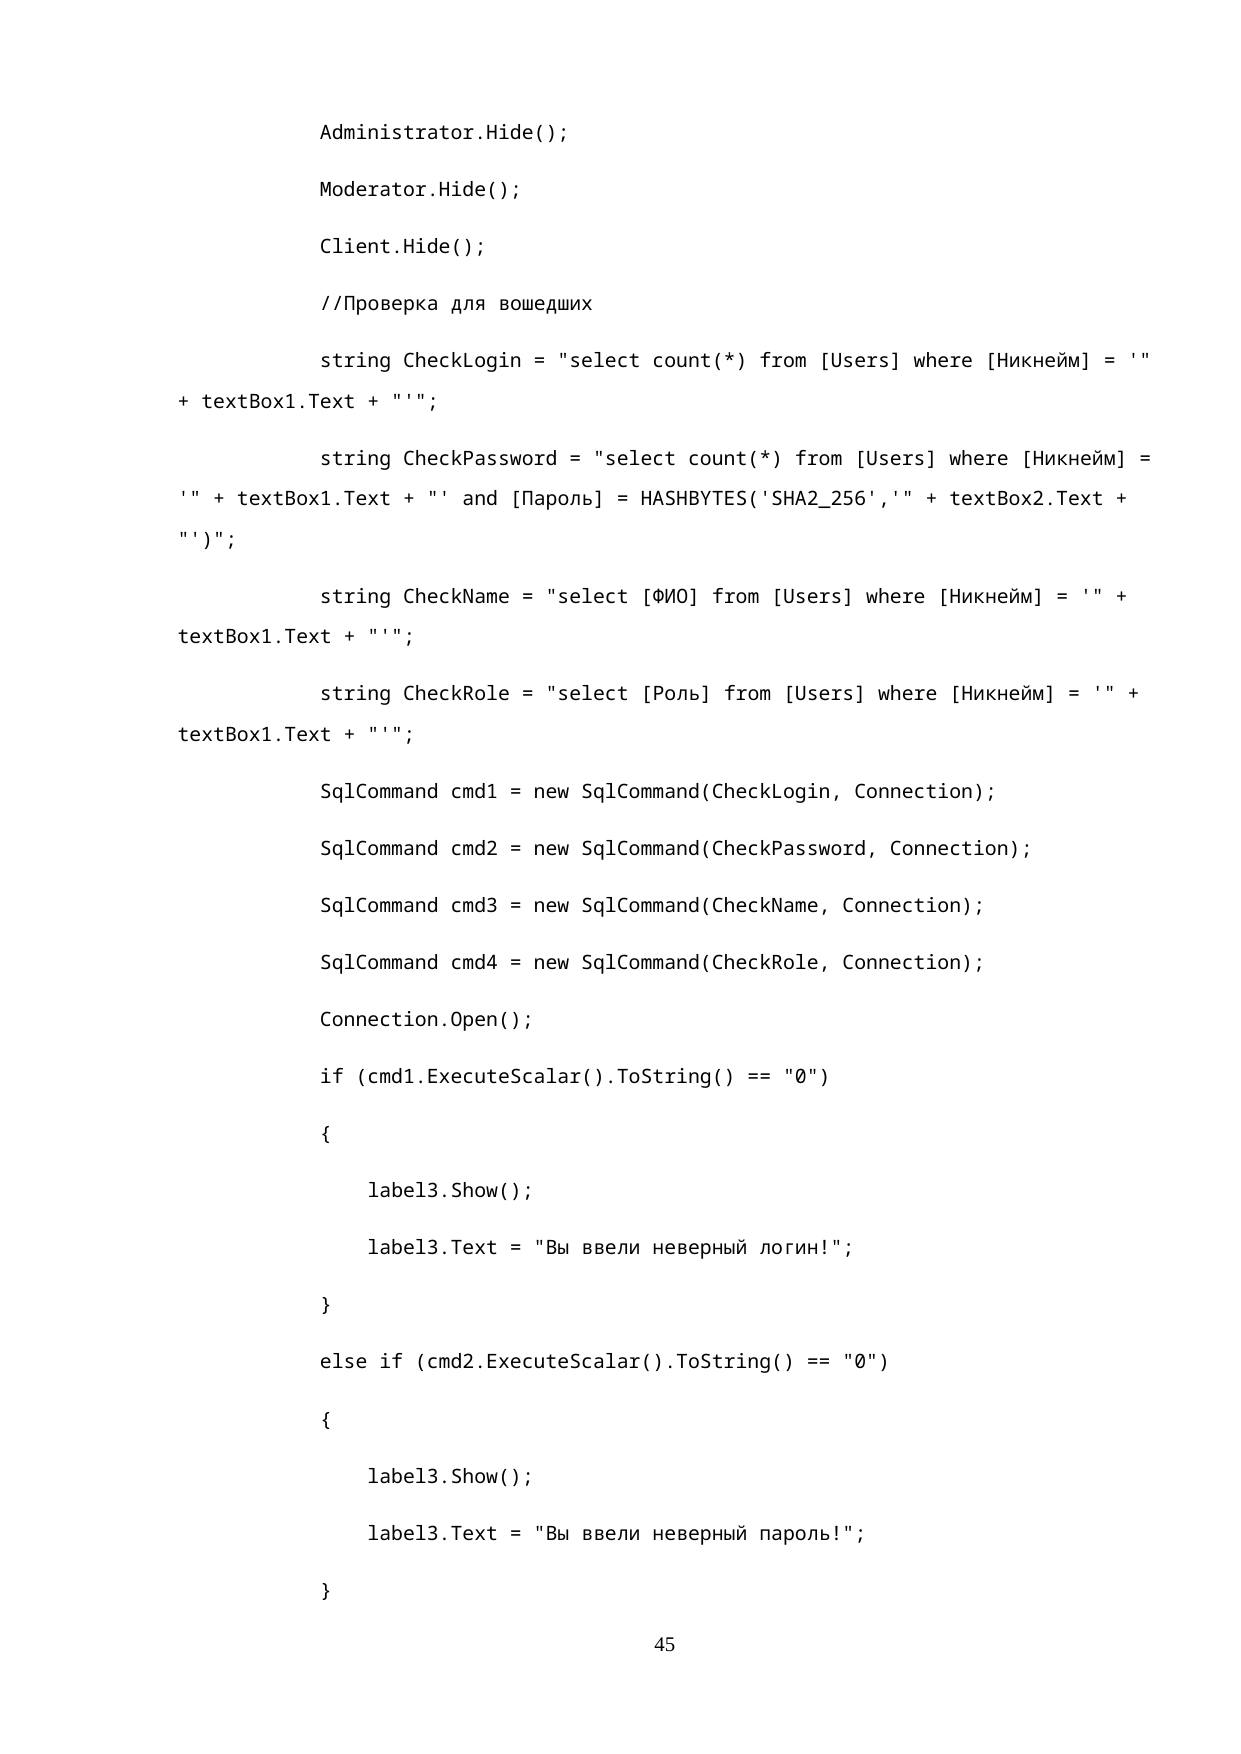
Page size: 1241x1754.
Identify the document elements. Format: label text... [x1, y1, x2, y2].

text string CheckName = "select [ФИО] from [Users] where [Никнейм] = '" + textBox1.Text + "'"; [177, 582, 1152, 649]
text } [177, 1291, 1152, 1318]
text Client.Hide(); [177, 232, 1152, 259]
text SqlCommand cmd1 = new SqlCommand(CheckLogin, Connection); [177, 777, 1152, 804]
text { [177, 1405, 1152, 1432]
text label3.Text = "Вы ввели неверный пароль!"; [177, 1519, 1152, 1546]
text label3.Show(); [177, 1176, 1152, 1203]
text Connection.Open(); [177, 1005, 1152, 1032]
text SqlCommand cmd4 = new SqlCommand(CheckRole, Connection); [177, 948, 1152, 975]
text SqlCommand cmd3 = new SqlCommand(CheckName, Connection); [177, 891, 1152, 918]
text SqlCommand cmd2 = new SqlCommand(CheckPassword, Connection); [177, 834, 1152, 861]
text } [177, 1576, 1152, 1603]
text label3.Show(); [177, 1462, 1152, 1489]
text Administrator.Hide(); [177, 118, 1152, 145]
text string CheckLogin = "select count(*) from [Users] where [Никнейм] = '" + textBox1.Text + "'"; [177, 346, 1152, 414]
text Moderator.Hide(); [177, 175, 1152, 202]
text string CheckRole = "select [Роль] from [Users] where [Никнейм] = '" + textBox1.Text + "'"; [177, 679, 1152, 747]
text //Проверка для вошедших [177, 289, 1152, 316]
text label3.Text = "Вы ввели неверный логин!"; [177, 1233, 1152, 1261]
text else if (cmd2.ExecuteScalar().ToString() == "0") [177, 1348, 1152, 1375]
text if (cmd1.ExecuteScalar().ToString() == "0") [177, 1062, 1152, 1089]
text { [177, 1119, 1152, 1146]
text string CheckPassword = "select count(*) from [Users] where [Никнейм] = '" + textBox1.Text + "' and [Пароль] = HASHBYTES('SHA2_256','" + textBox2.Text + "')"; [177, 444, 1152, 552]
